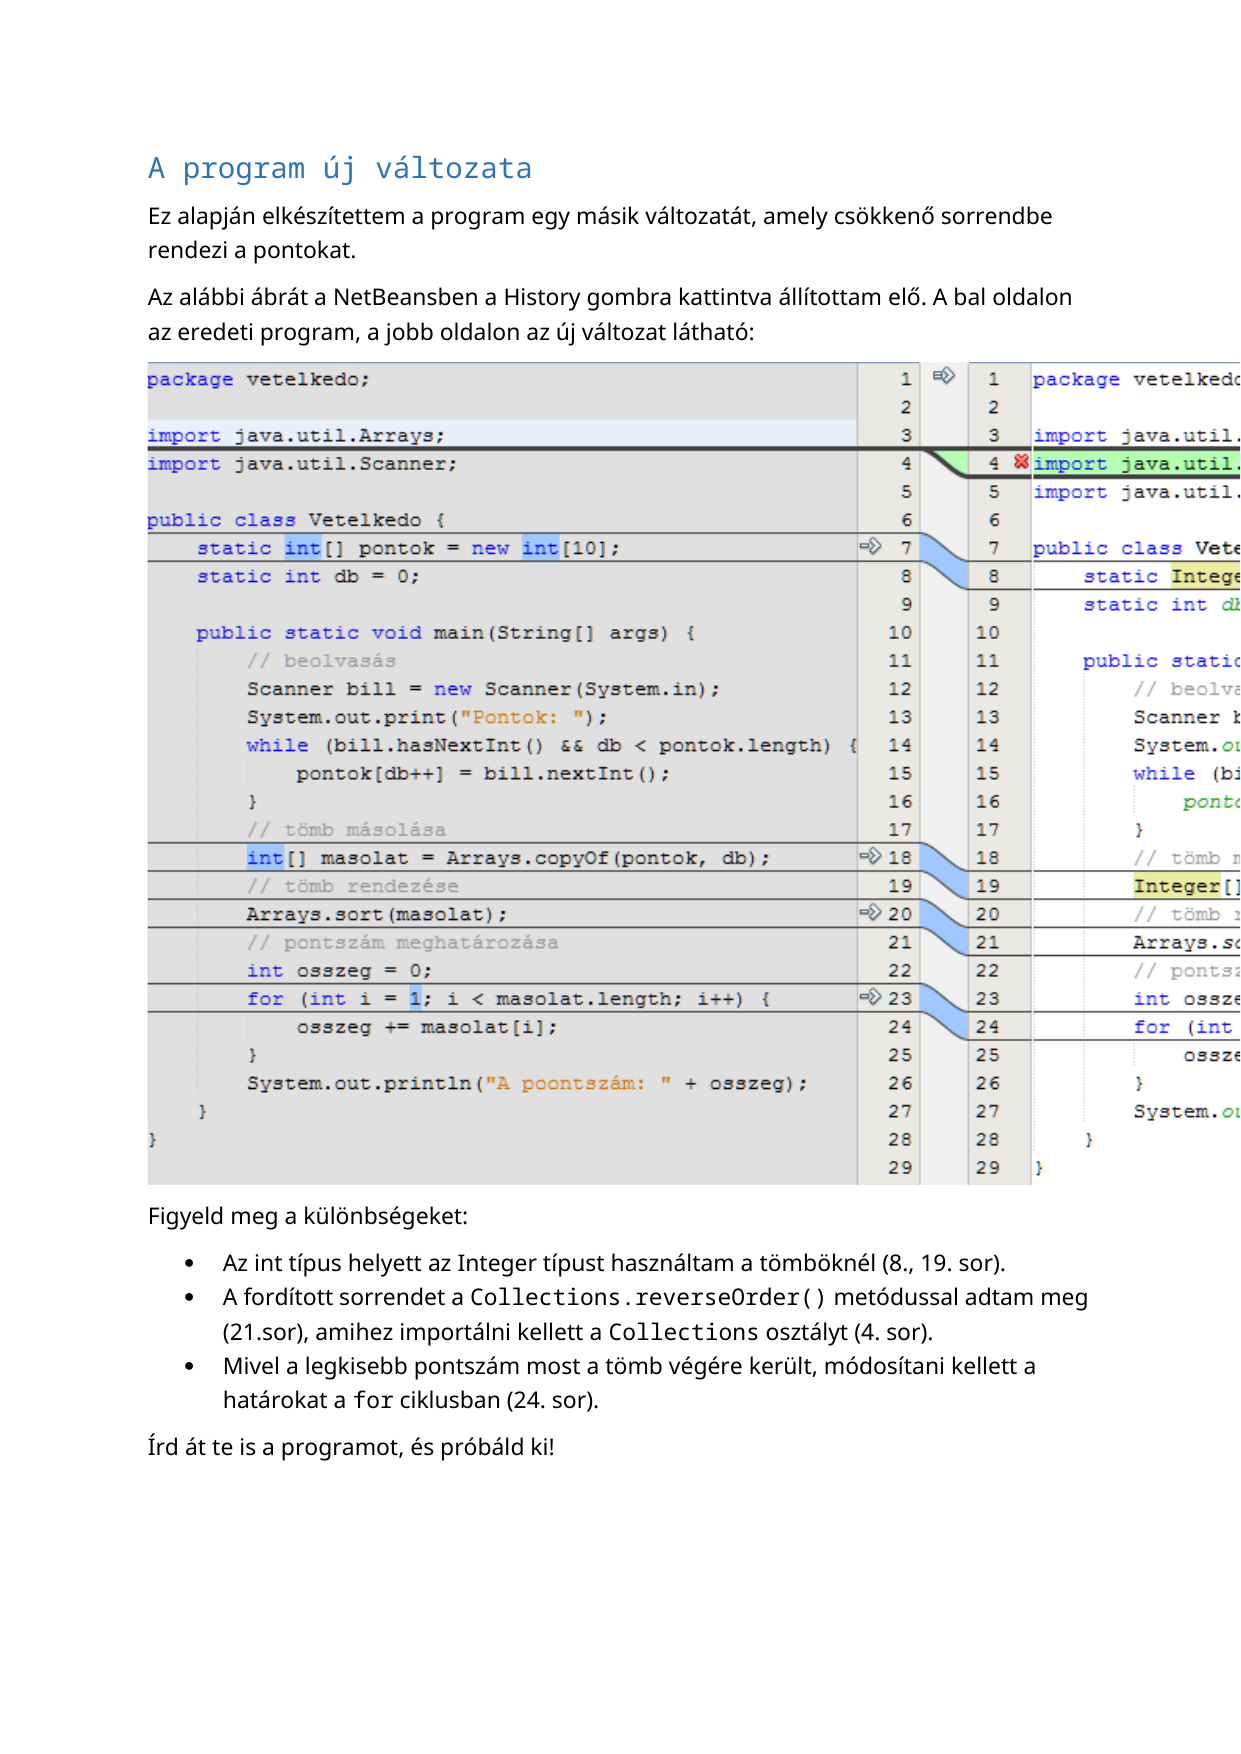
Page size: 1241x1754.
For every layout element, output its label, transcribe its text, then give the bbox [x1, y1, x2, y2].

text Írd át te is a programot, és próbáld ki! [148, 1431, 1093, 1462]
list Mivel a legkisebb pontszám most a tömb végére került, módosítani kellett a határokat a for ciklusban (24. sor). [185, 1350, 1093, 1415]
list A fordított sorrendet a Collections.reverseOrder() metódussal adtam meg (21.sor), amihez importálni kellett a Collections osztályt (4. sor). [185, 1281, 1093, 1347]
text Figyeld meg a különbségeket: [148, 1200, 1093, 1231]
subtitle A program új változata [148, 148, 1093, 187]
text Ez alapján elkészítettem a program egy másik változatát, amely csökkenő sorrendbe rendezi a pontokat. [148, 200, 1093, 265]
list Az int típus helyett az Integer típust használtam a tömböknél (8., 19. sor). [185, 1247, 1093, 1278]
picture [147, 362, 1241, 1185]
text Az alábbi ábrát a NetBeansben a History gombra kattintva állítottam elő. A bal oldalon az eredeti program, a jobb oldalon az új változat látható: [148, 281, 1093, 347]
